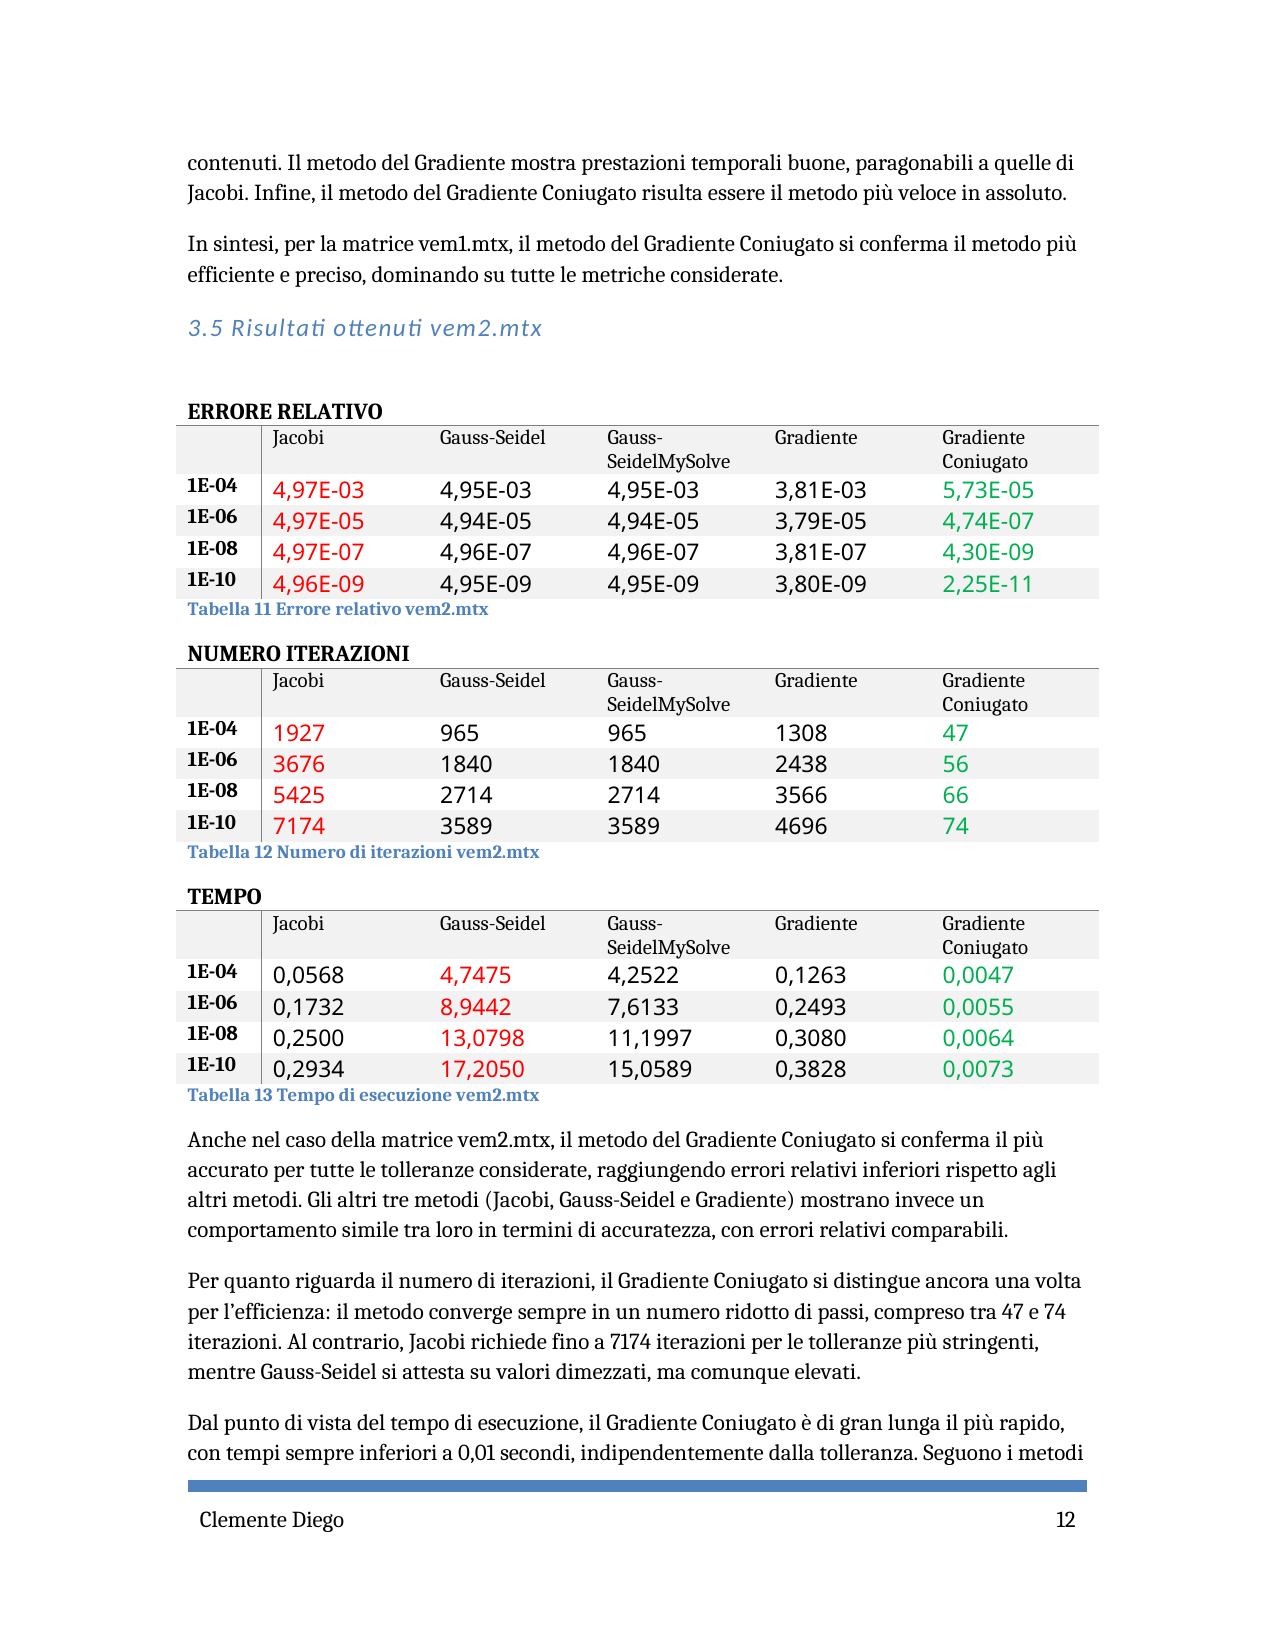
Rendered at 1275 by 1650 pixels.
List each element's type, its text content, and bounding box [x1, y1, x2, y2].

table_cell 7,6133 [596, 991, 764, 1022]
table_header Tempo [176, 884, 1099, 910]
table_cell Gradiente Coniugato [931, 426, 1099, 474]
table_cell 0,2934 [262, 1053, 429, 1084]
table_cell 1E-04 [176, 959, 261, 991]
table_cell Gauss-SeidelMySolve [596, 426, 764, 474]
table_cell 1E-06 [176, 505, 261, 536]
table_cell 0,1732 [262, 991, 429, 1022]
table_cell Gradiente Coniugato [931, 911, 1099, 959]
text Tabella 13 Tempo di esecuzione vem2.mtx [187, 1084, 1087, 1106]
table_cell 0,0073 [931, 1053, 1099, 1084]
text Anche nel caso della matrice vem2.mtx, il metodo del Gradiente Coniugato si conferma il più accurato per tutte le tolleranze considerate, raggiungendo errori relativi inferiori rispetto agli altri metodi. Gli altri tre metodi (Jacobi, Gauss-Seidel e Gradiente) mostrano invece un comportamento simile tra loro in termini di accuratezza, con errori relativi comparabili. [187, 1127, 1087, 1244]
table_header errore Relativo [176, 399, 1099, 425]
table_cell 17,2050 [429, 1053, 596, 1084]
table_cell 1E-10 [176, 810, 261, 842]
table_cell 1E-08 [176, 779, 261, 810]
table_cell Jacobi [262, 911, 429, 959]
table_cell 2,25E-11 [931, 568, 1099, 599]
table_cell 4,94E-05 [429, 505, 596, 536]
table_cell 0,2493 [764, 991, 931, 1022]
table_cell 1E-08 [176, 536, 261, 568]
table_cell 3566 [764, 779, 931, 810]
table_cell 1E-04 [176, 717, 261, 748]
table_cell 4,97E-07 [262, 536, 429, 568]
table_cell 0,0064 [931, 1022, 1099, 1053]
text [187, 1410, 1087, 1467]
table_cell 0,3828 [764, 1053, 931, 1084]
table_cell 1E-06 [176, 748, 261, 779]
table_cell 4,30E-09 [931, 536, 1099, 568]
table_cell 5425 [262, 779, 429, 810]
table_cell Jacobi [262, 669, 429, 717]
table_cell 965 [596, 717, 764, 748]
table_cell 1E-08 [176, 1022, 261, 1053]
table_cell 1E-10 [176, 1053, 261, 1084]
table_cell Gauss-Seidel [429, 426, 596, 474]
table_cell Gauss-SeidelMySolve [596, 669, 764, 717]
table_cell 3,81E-03 [764, 474, 931, 505]
table_cell 0,1263 [764, 959, 931, 991]
table_cell 4,95E-09 [429, 568, 596, 599]
table_cell 2714 [596, 779, 764, 810]
table_cell 11,1997 [596, 1022, 764, 1053]
table_cell 56 [931, 748, 1099, 779]
table_cell 8,9442 [429, 991, 596, 1022]
table_cell Gradiente [764, 669, 931, 717]
table_cell Gauss-SeidelMySolve [596, 911, 764, 959]
table_cell 4,95E-03 [596, 474, 764, 505]
table_cell 3589 [429, 810, 596, 842]
table_cell Gauss-Seidel [429, 911, 596, 959]
table_cell 3589 [596, 810, 764, 842]
table_cell 4696 [764, 810, 931, 842]
subtitle 3.5 Risultati ottenuti vem2.mtx [187, 312, 1087, 343]
table_cell 4,97E-03 [262, 474, 429, 505]
table_cell 74 [931, 810, 1099, 842]
table_cell 0,2500 [262, 1022, 429, 1053]
table_cell 4,7475 [429, 959, 596, 991]
table_cell 0,0568 [262, 959, 429, 991]
text Tabella 12 Numero di iterazioni vem2.mtx [187, 842, 1087, 863]
table_cell 0,3080 [764, 1022, 931, 1053]
table_cell Jacobi [262, 426, 429, 474]
table_cell 66 [931, 779, 1099, 810]
table_cell 7174 [262, 810, 429, 842]
table_cell Gradiente [764, 911, 931, 959]
table_cell 15,0589 [596, 1053, 764, 1084]
table_cell 47 [931, 717, 1099, 748]
table_cell 4,95E-09 [596, 568, 764, 599]
table_cell 4,94E-05 [596, 505, 764, 536]
table_cell Gradiente [764, 426, 931, 474]
table_cell 13,0798 [429, 1022, 596, 1053]
table_cell 4,96E-07 [596, 536, 764, 568]
table_cell 965 [429, 717, 596, 748]
table_cell 3,81E-07 [764, 536, 931, 568]
table_cell 4,2522 [596, 959, 764, 991]
text Tabella 11 Errore relativo vem2.mtx [187, 599, 1087, 620]
table_cell 1840 [429, 748, 596, 779]
table_cell 3676 [262, 748, 429, 779]
table_header Numero iterazioni [176, 641, 1099, 668]
table_cell [176, 426, 261, 474]
table_cell Gradiente Coniugato [931, 669, 1099, 717]
table_cell 4,96E-09 [262, 568, 429, 599]
table_cell 3,79E-05 [764, 505, 931, 536]
table_cell 2438 [764, 748, 931, 779]
table_cell 0,0055 [931, 991, 1099, 1022]
table_cell 1E-04 [176, 474, 261, 505]
text Per quanto riguarda il numero di iterazioni, il Gradiente Coniugato si distingue ancora una volta per l’efficienza: il metodo converge sempre in un numero ridotto di passi, compreso tra 47 e 74 iterazioni. Al contrario, Jacobi richiede fino a 7174 iterazioni per le tolleranze più stringenti, mentre Gauss-Seidel si attesta su valori dimezzati, ma comunque elevati. [187, 1268, 1087, 1385]
table_cell 4,96E-07 [429, 536, 596, 568]
table_cell 5,73E-05 [931, 474, 1099, 505]
table_cell 4,74E-07 [931, 505, 1099, 536]
table_cell 1E-10 [176, 568, 261, 599]
table_cell 1927 [262, 717, 429, 748]
text In sintesi, per la matrice vem1.mtx, il metodo del Gradiente Coniugato si conferma il metodo più efficiente e preciso, dominando su tutte le metriche considerate. [187, 231, 1087, 288]
table_cell Gauss-Seidel [429, 669, 596, 717]
table_cell 4,95E-03 [429, 474, 596, 505]
table_cell [176, 669, 261, 717]
table_cell 2714 [429, 779, 596, 810]
table_cell 0,0047 [931, 959, 1099, 991]
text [187, 150, 1087, 207]
table_cell 4,97E-05 [262, 505, 429, 536]
table_cell 3,80E-09 [764, 568, 931, 599]
table_cell [176, 911, 261, 959]
table_cell 1308 [764, 717, 931, 748]
table_cell 1E-06 [176, 991, 261, 1022]
table_cell 1840 [596, 748, 764, 779]
